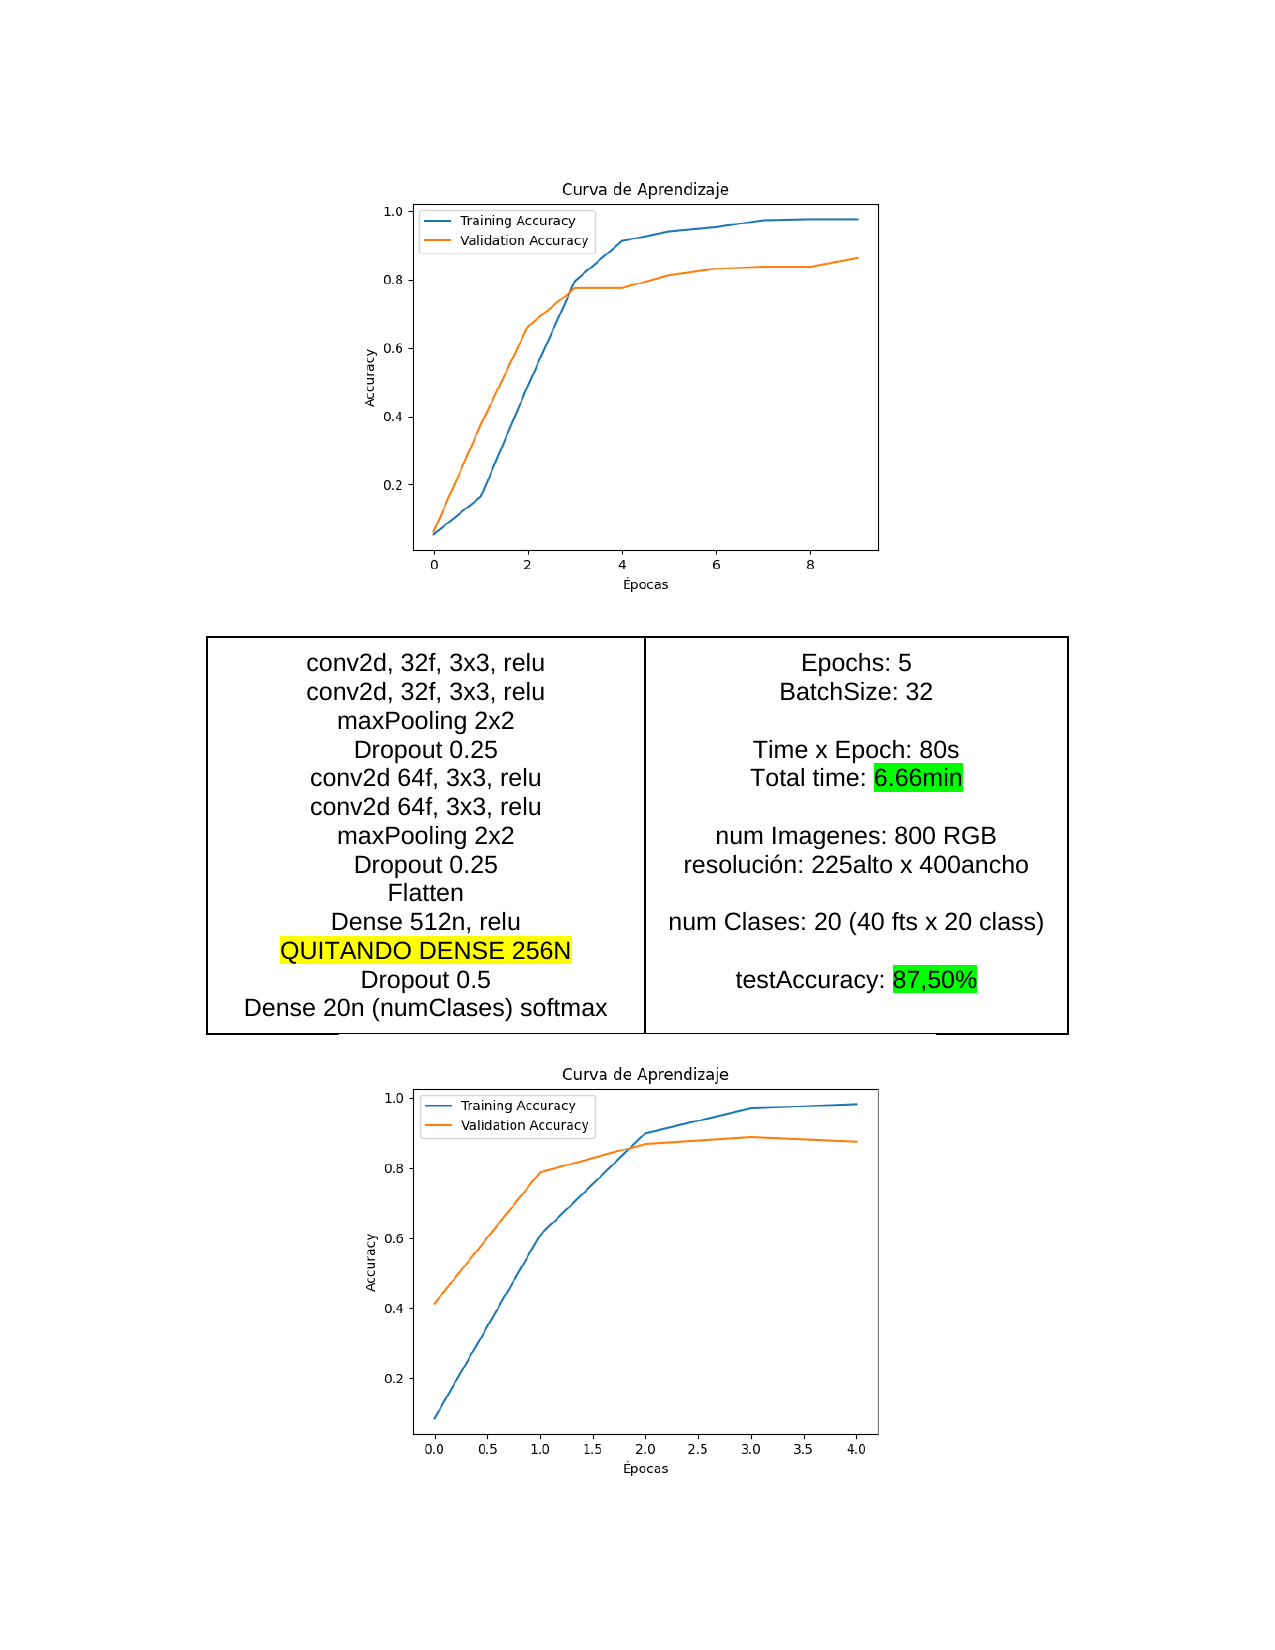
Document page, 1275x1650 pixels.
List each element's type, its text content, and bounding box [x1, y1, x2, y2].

picture [338, 1034, 937, 1483]
table_header Epochs: 5 BatchSize: 32 Time x Epoch: 80s Total time: 6.66min num Imagenes: 800 RGB resolución: 225alto x 400ancho num Clases: 20 (40 fts x 20 class) testAccuracy: 87,50% [646, 638, 1067, 1032]
table_header conv2d, 32f, 3x3, relu conv2d, 32f, 3x3, relu maxPooling 2x2 Dropout 0.25 conv2d 64f, 3x3, relu conv2d 64f, 3x3, relu maxPooling 2x2 Dropout 0.25 Flatten Dense 512n, relu QUITANDO DENSE 256N Dropout 0.5 Dense 20n (numClases) softmax [208, 638, 644, 1032]
picture [337, 150, 938, 599]
